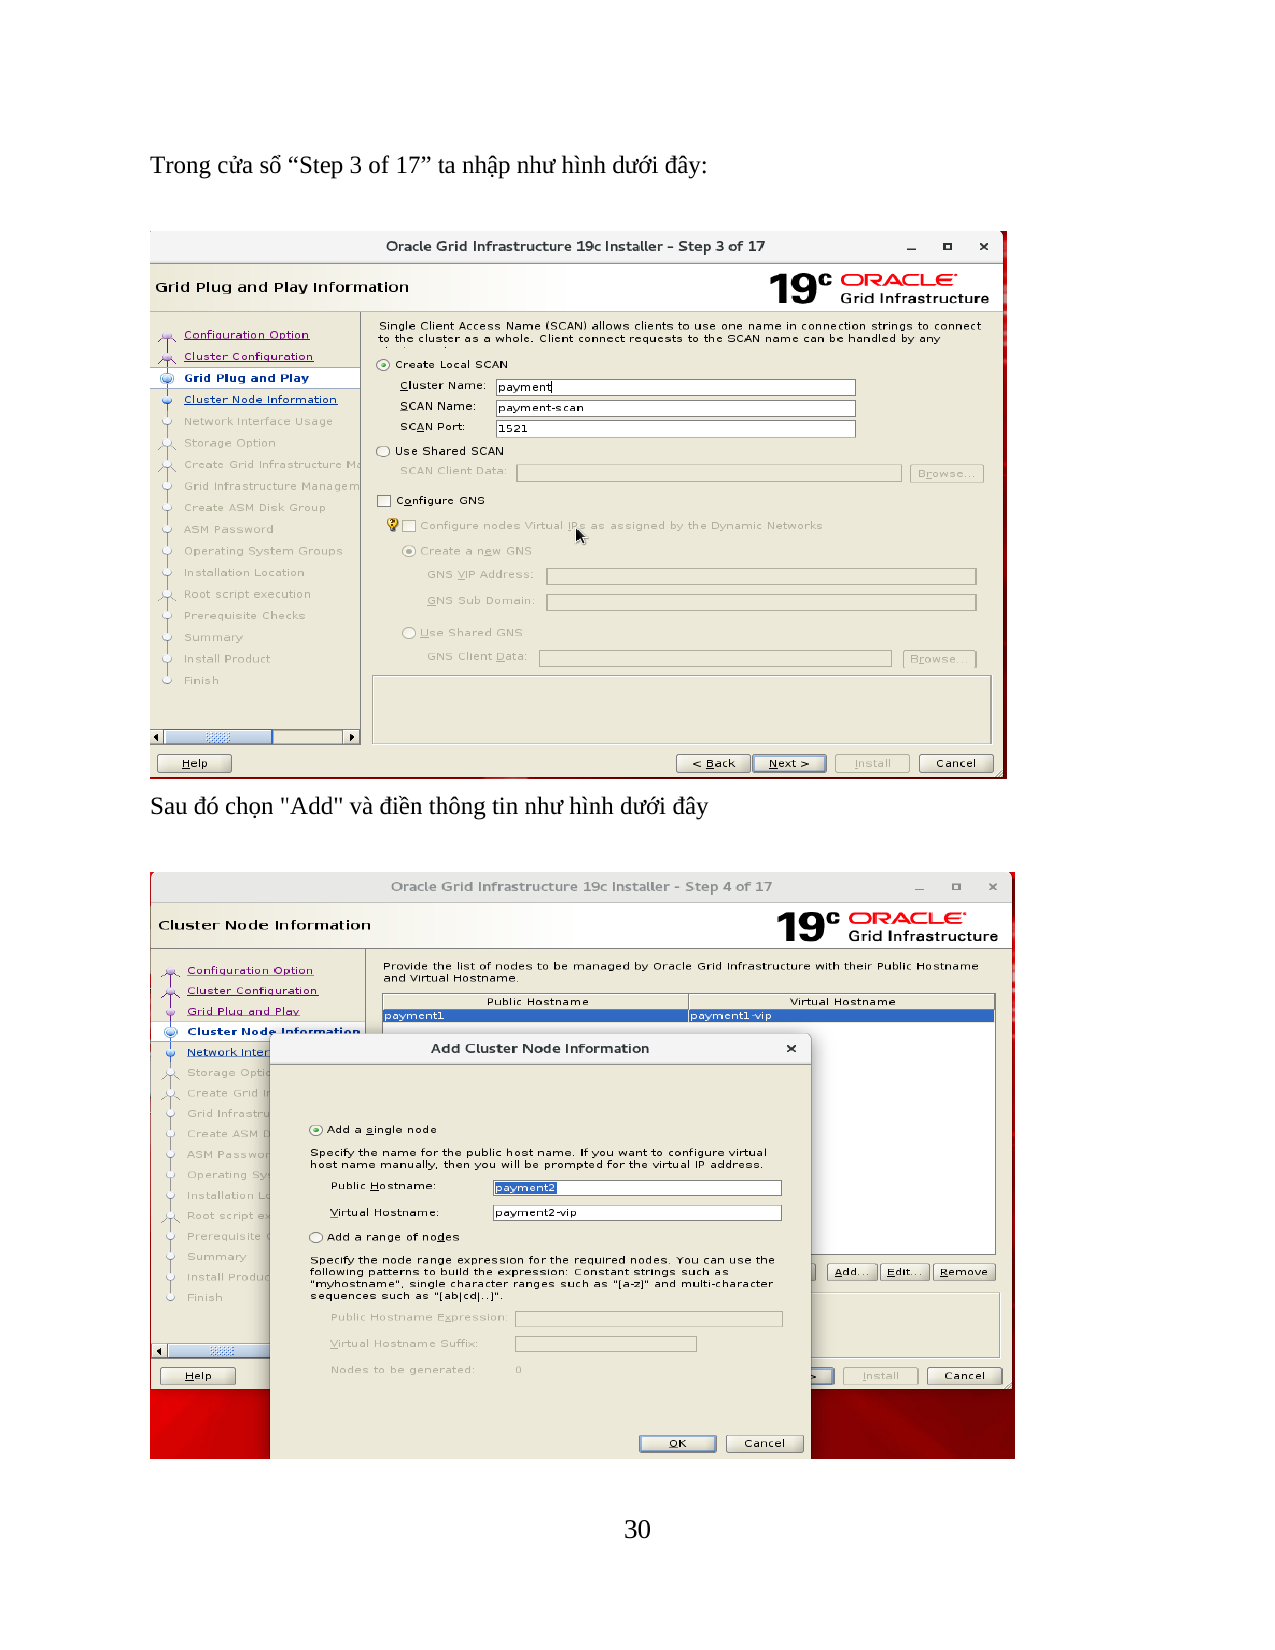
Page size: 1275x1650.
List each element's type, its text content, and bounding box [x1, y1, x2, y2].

text Sau đó chọn "Add" và điền thông tin như hình dưới đây [150, 791, 1125, 820]
text Trong cửa sổ “Step 3 of 17” ta nhập như hình dưới đây: [150, 150, 1125, 179]
picture [150, 231, 1007, 779]
picture [150, 872, 1015, 1459]
